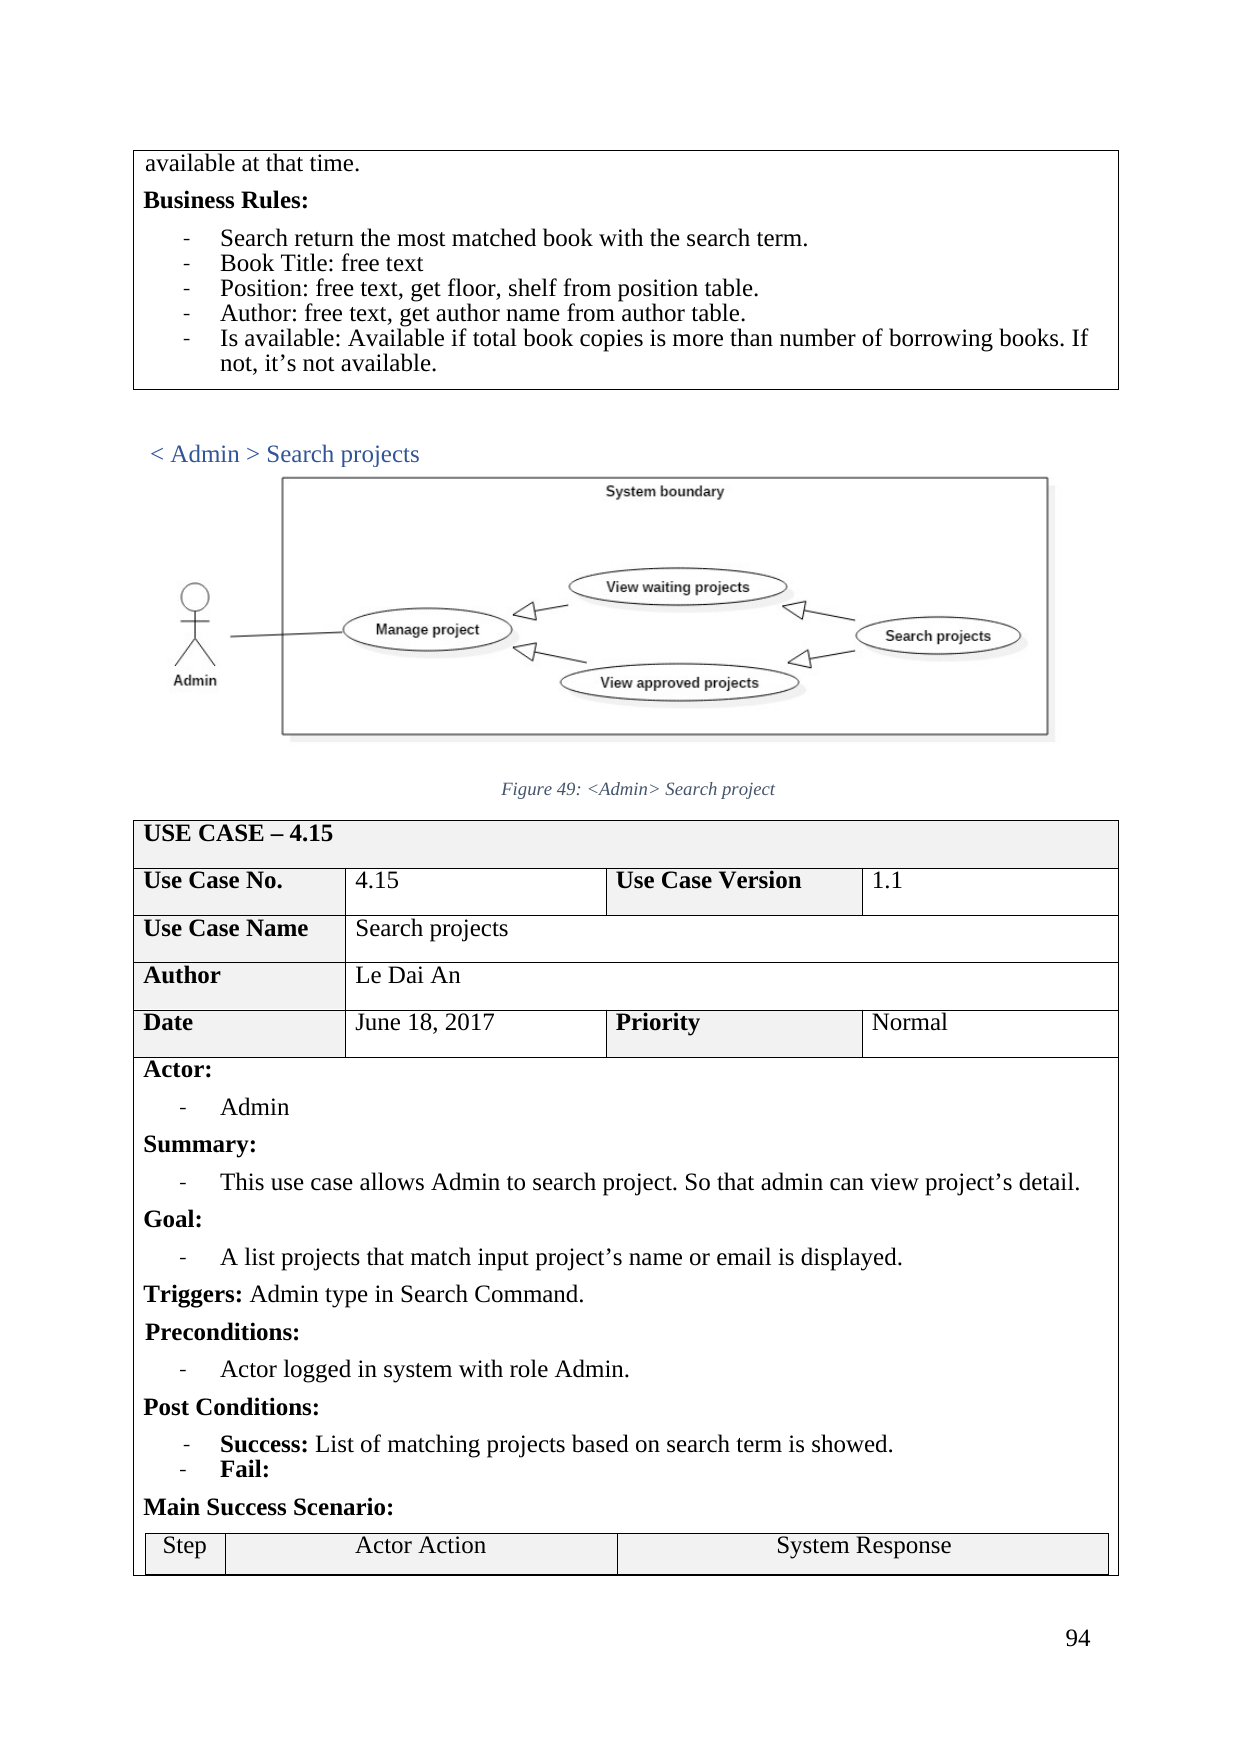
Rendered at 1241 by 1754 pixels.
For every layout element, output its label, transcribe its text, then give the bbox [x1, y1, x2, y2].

text Figure 49: <Admin> Search project [187, 778, 1090, 799]
table_cell Date [134, 1011, 345, 1057]
table_cell 1.1 [863, 869, 1118, 915]
table_cell June 18, 2017 [346, 1011, 606, 1057]
table_header USE CASE – 4.15 [134, 821, 1118, 868]
subtitle < Admin > Search projects [150, 439, 1090, 467]
table_cell Le Dai An [346, 963, 1118, 1009]
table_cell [134, 1058, 1118, 1575]
table_cell Normal [863, 1011, 1118, 1057]
picture [150, 467, 1090, 778]
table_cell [134, 151, 1118, 388]
table_cell Use Case Version [607, 869, 862, 915]
table_cell Search projects [346, 916, 1118, 962]
table_cell Priority [607, 1011, 862, 1057]
table_cell 4.15 [346, 869, 606, 915]
table_cell Use Case No. [134, 869, 345, 915]
table_cell Use Case Name [134, 916, 345, 962]
table_cell Author [134, 963, 345, 1009]
